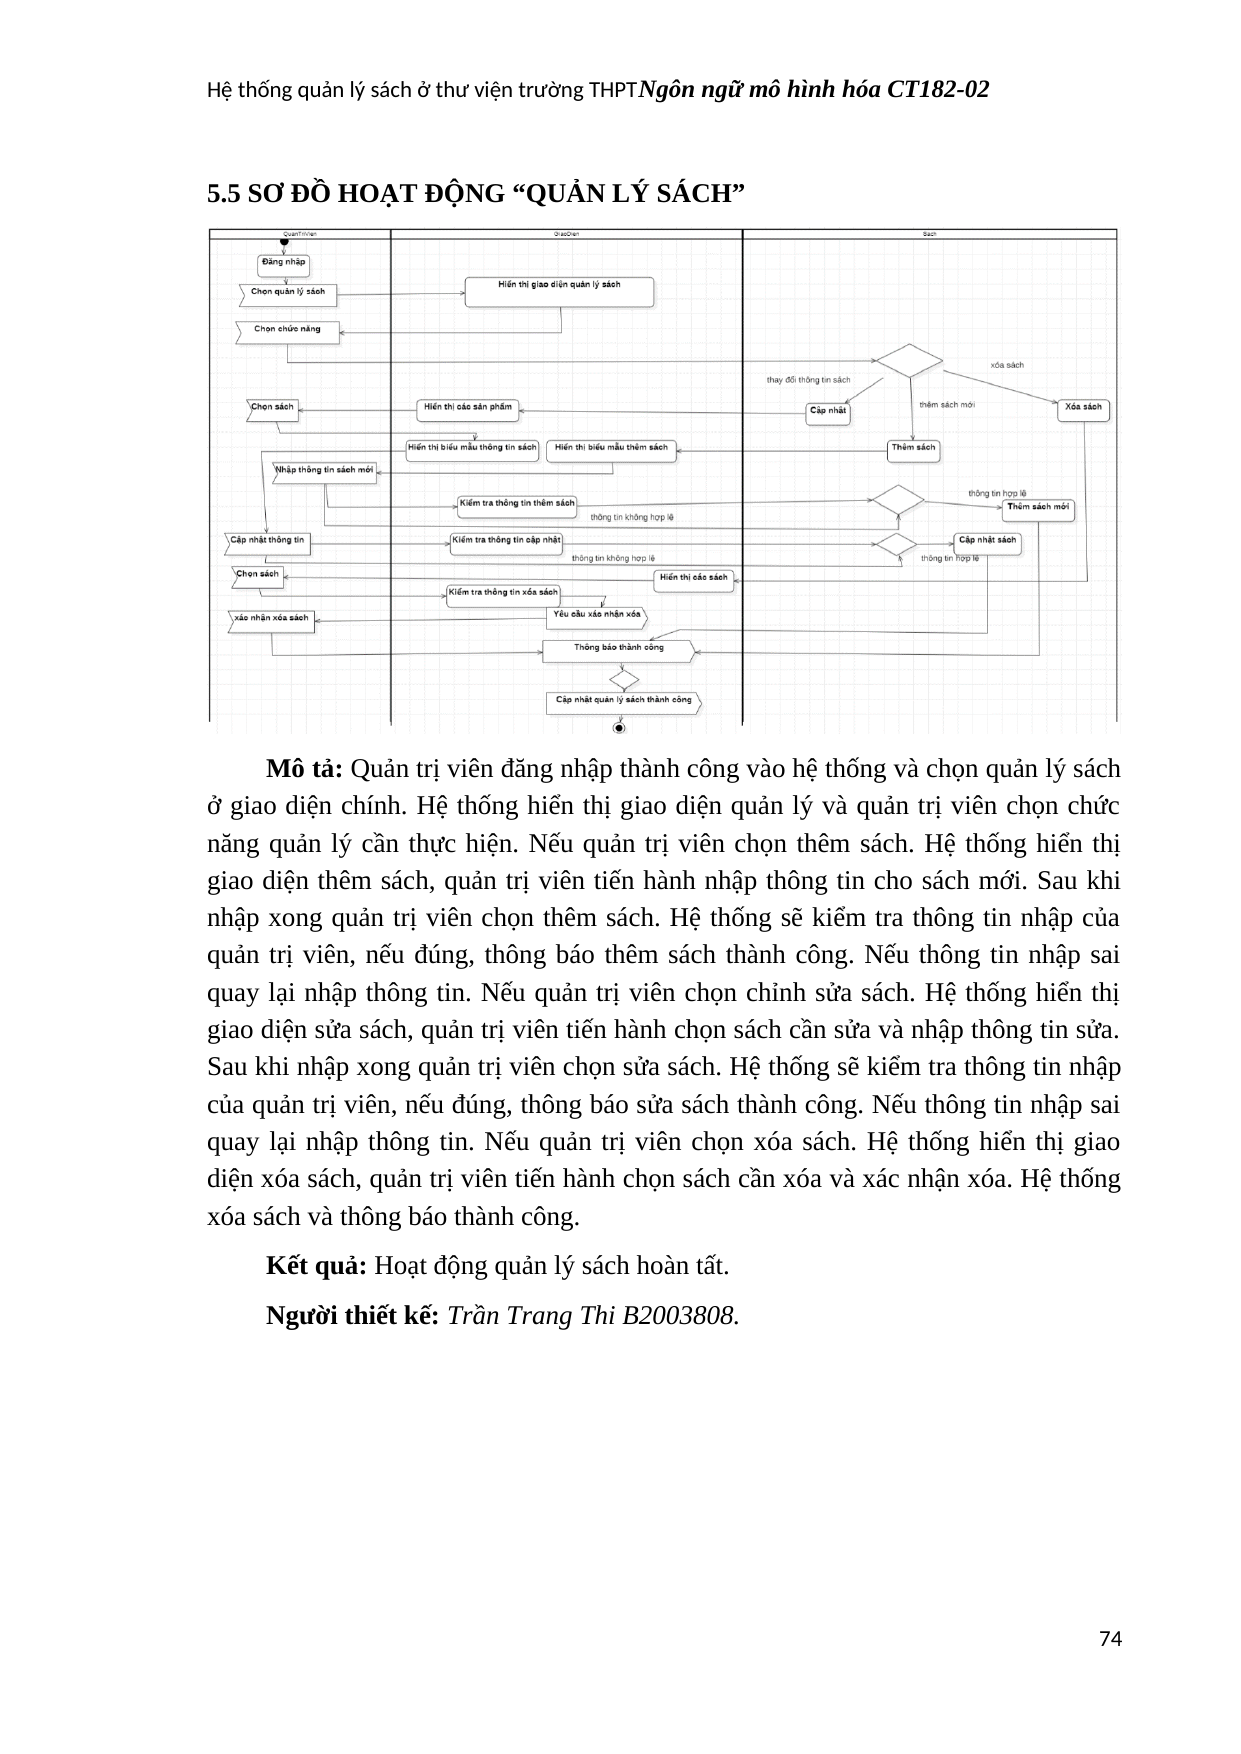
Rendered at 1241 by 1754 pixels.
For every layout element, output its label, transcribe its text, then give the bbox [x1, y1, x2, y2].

picture [206, 227, 1123, 734]
text Người thiết kế: Trần Trang Thi B2003808. [207, 1299, 1122, 1330]
subtitle SƠ ĐỒ HOẠT ĐỘNG “QUẢN LÝ SÁCH” [207, 177, 1122, 208]
text Mô tả: Quản trị viên đăng nhập thành công vào hệ thống và chọn quản lý sách ở giao diện chính. Hệ thống hiển thị giao diện quản lý và quản trị viên chọn chức năng quản lý cần thực hiện. Nếu quản trị viên chọn thêm sách. Hệ thống hiển thị giao diện thêm sách, quản trị viên tiến hành nhập thông tin cho sách mới. Sau khi nhập xong quản trị viên chọn thêm sách. Hệ thống sẽ kiểm tra thông tin nhập của quản trị viên, nếu đúng, thông báo thêm sách thành công. Nếu thông tin nhập sai quay lại nhập thông tin. Nếu quản trị viên chọn chỉnh sửa sách. Hệ thống hiển thị giao diện sửa sách, quản trị viên tiến hành chọn sách cần sửa và nhập thông tin sửa. Sau khi nhập xong quản trị viên chọn sửa sách. Hệ thống sẽ kiểm tra thông tin nhập của quản trị viên, nếu đúng, thông báo sửa sách thành công. Nếu thông tin nhập sai quay lại nhập thông tin. Nếu quản trị viên chọn xóa sách. Hệ thống hiển thị giao diện xóa sách, quản trị viên tiến hành chọn sách cần xóa và xác nhận xóa. Hệ thống xóa sách và thông báo thành công. [207, 752, 1122, 1231]
text Kết quả: Hoạt động quản lý sách hoàn tất. [207, 1249, 1122, 1281]
